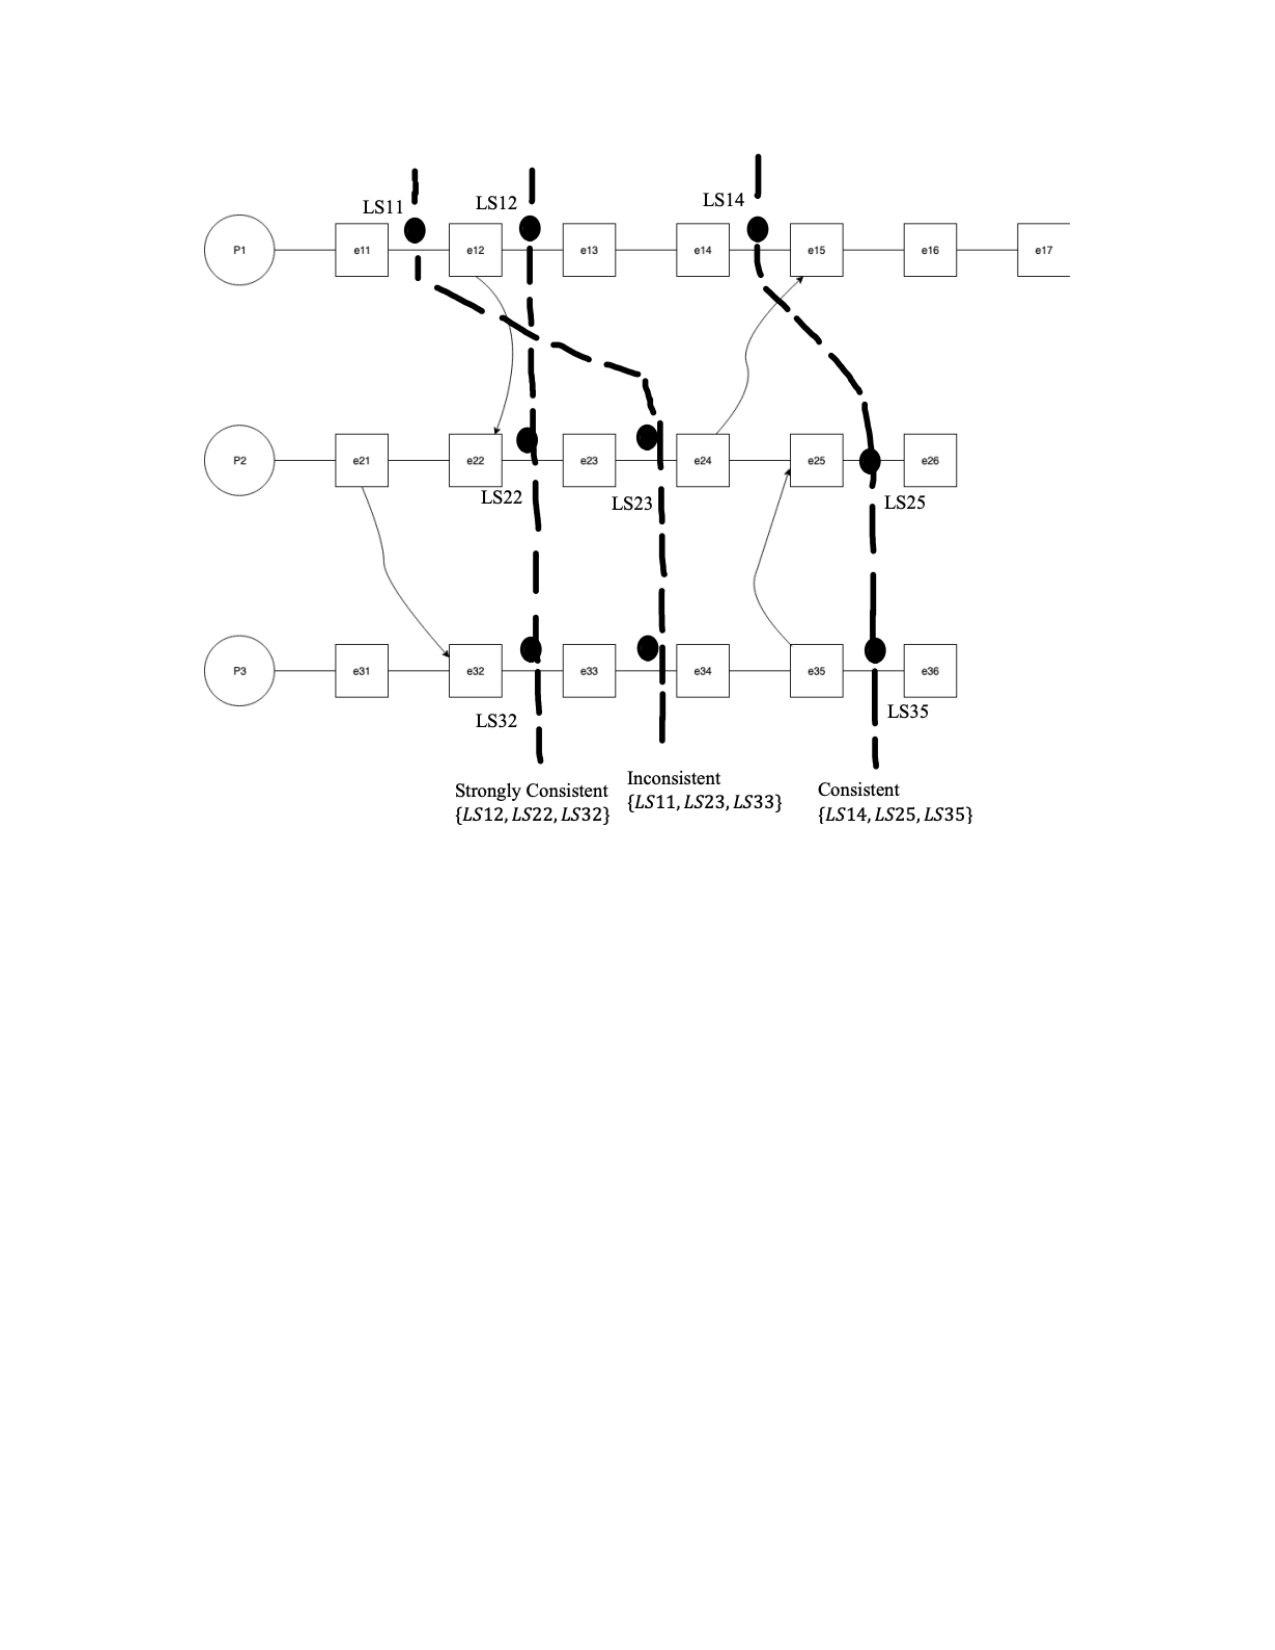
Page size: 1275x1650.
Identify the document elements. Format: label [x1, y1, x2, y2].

picture [202, 150, 1073, 827]
